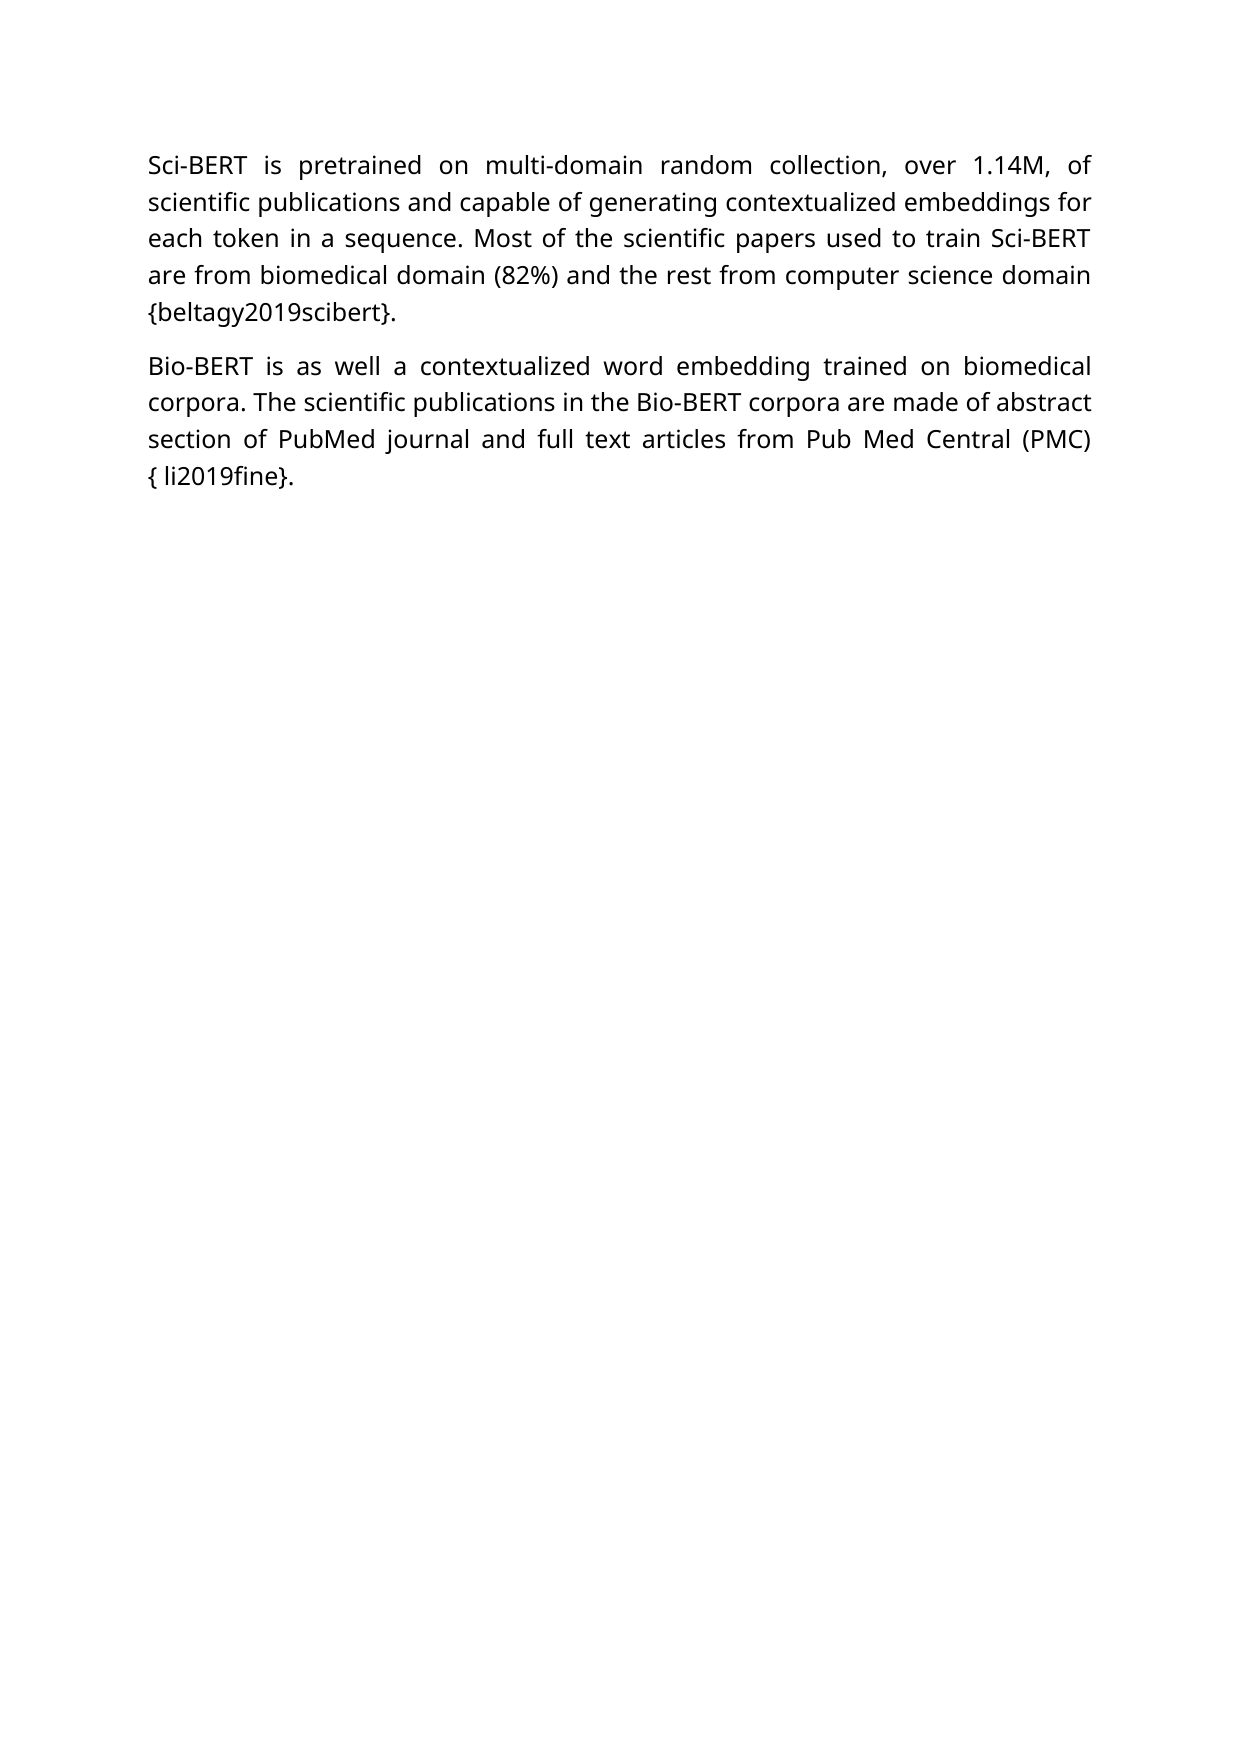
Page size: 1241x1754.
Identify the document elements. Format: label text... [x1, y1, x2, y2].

text Bio-BERT is as well a contextualized word embedding trained on biomedical corpora. The scientific publications in the Bio-BERT corpora are made of abstract section of PubMed journal and full text articles from Pub Med Central (PMC){ li2019fine}. [148, 348, 1093, 492]
text Sci-BERT is pretrained on multi-domain random collection, over 1.14M, of scientific publications and capable of generating contextualized embeddings for each token in a sequence. Most of the scientific papers used to train Sci-BERT are from biomedical domain (82%) and the rest from computer science domain {beltagy2019scibert}. [148, 148, 1093, 329]
